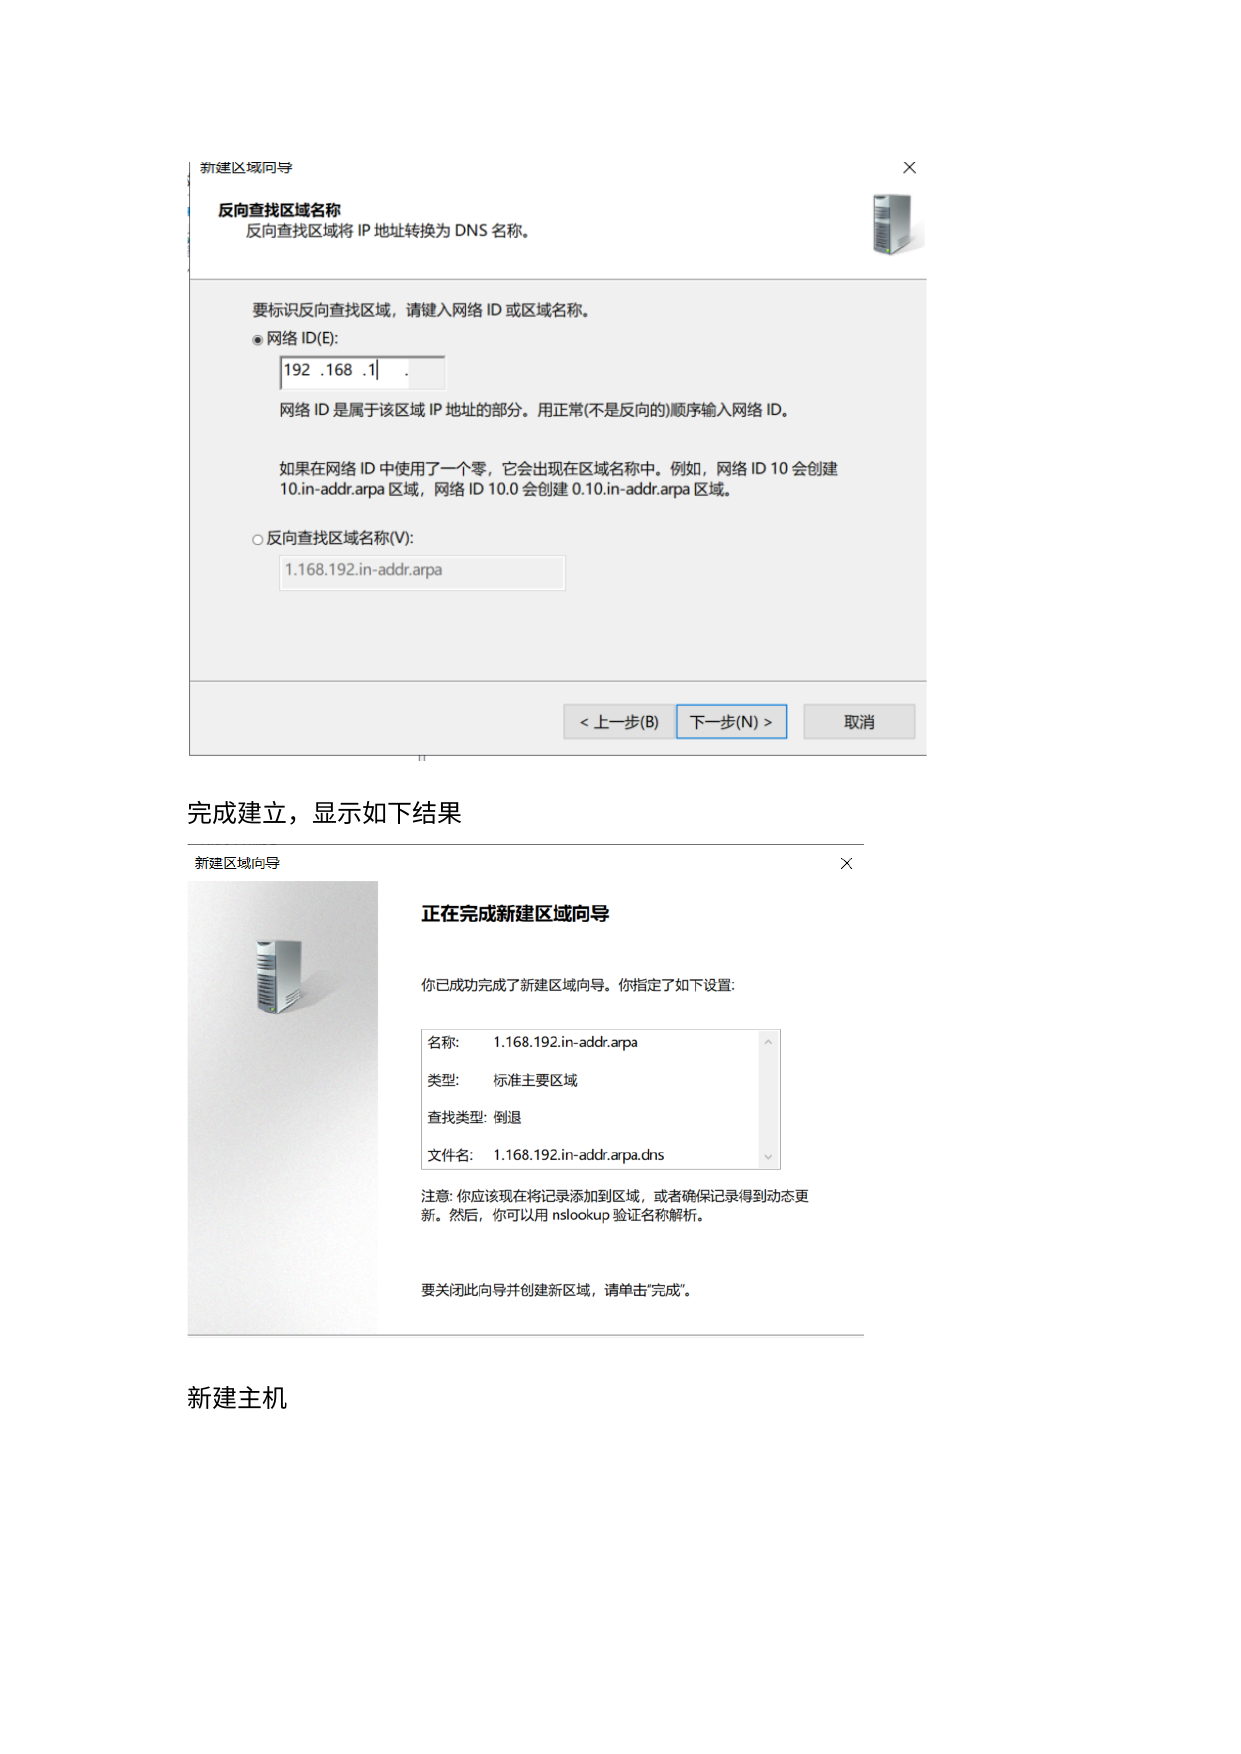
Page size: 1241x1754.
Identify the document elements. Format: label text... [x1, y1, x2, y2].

picture [187, 162, 927, 761]
text 新建主机 [187, 1364, 1053, 1429]
text 完成建立，显示如下结果 [187, 779, 1053, 844]
picture [187, 844, 864, 1338]
